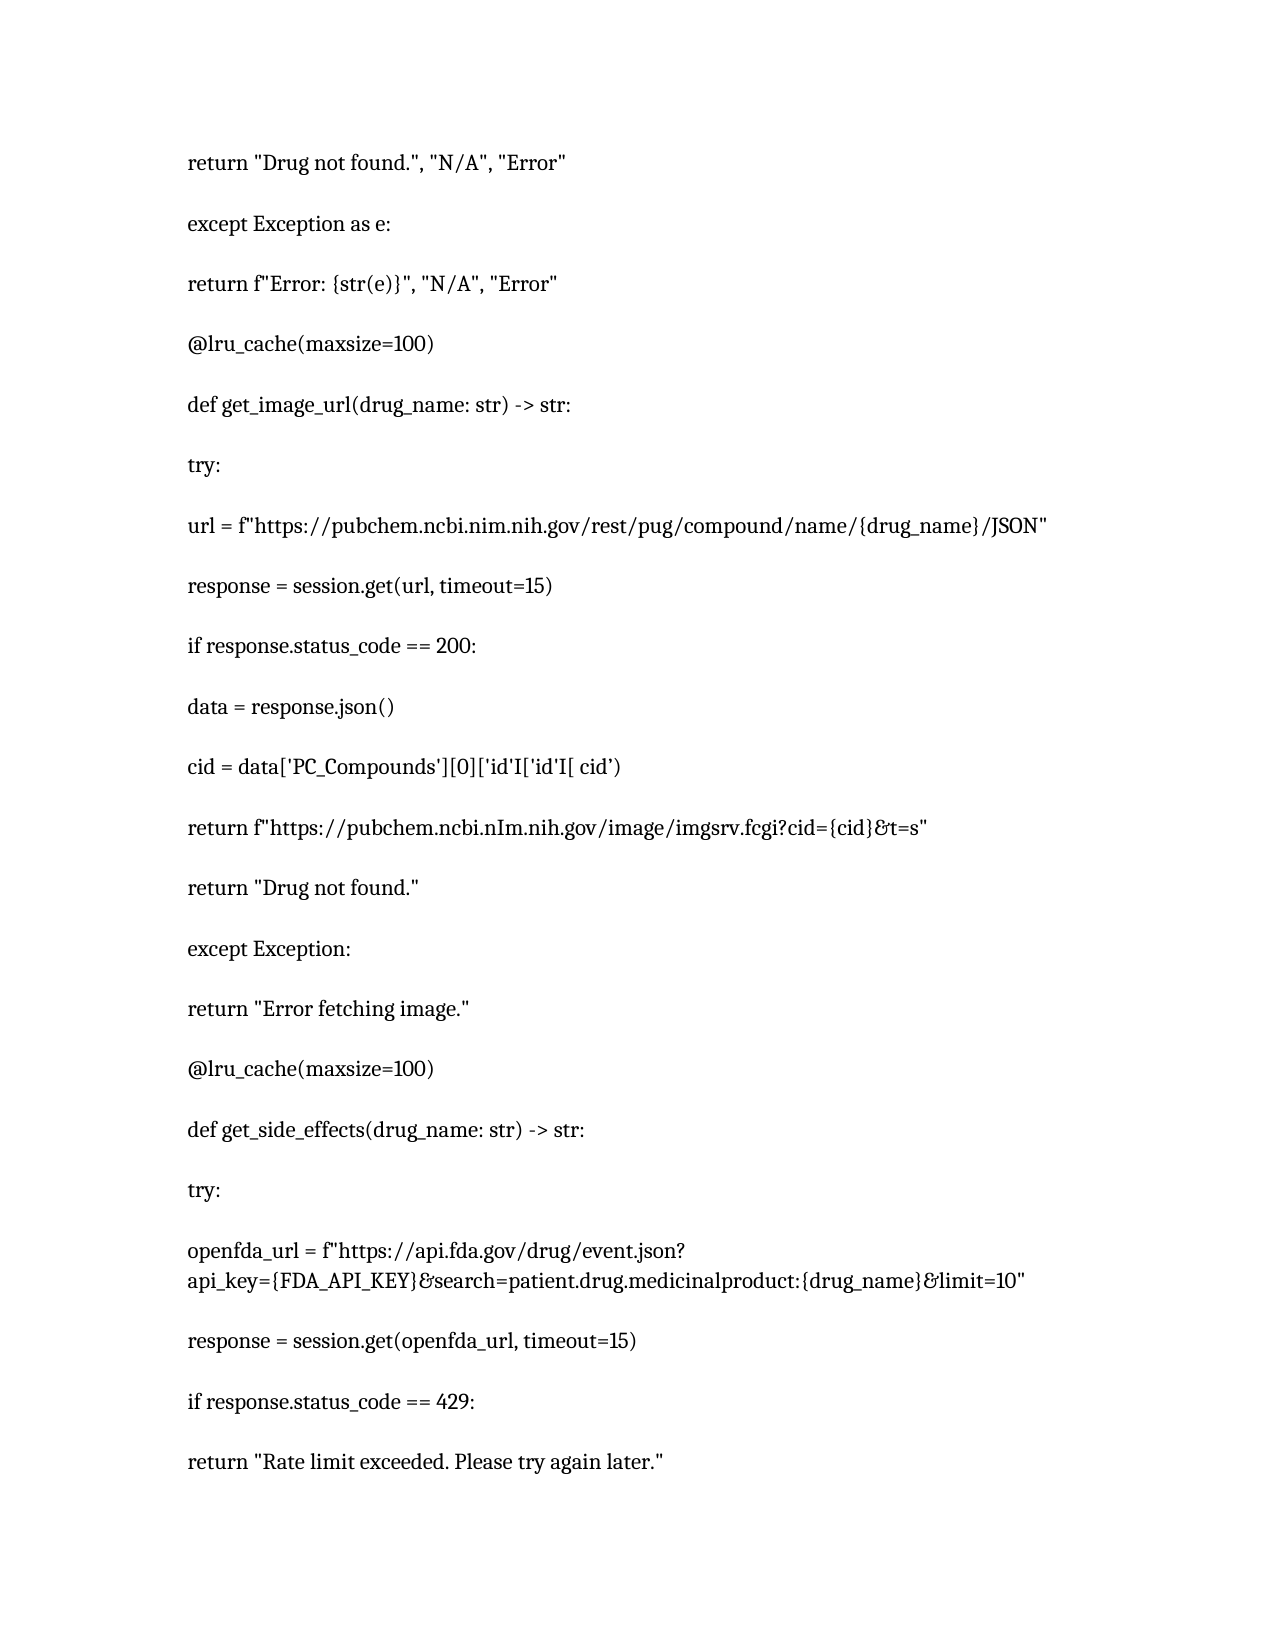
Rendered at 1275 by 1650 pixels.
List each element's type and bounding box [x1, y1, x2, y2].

text [187, 150, 1087, 1475]
